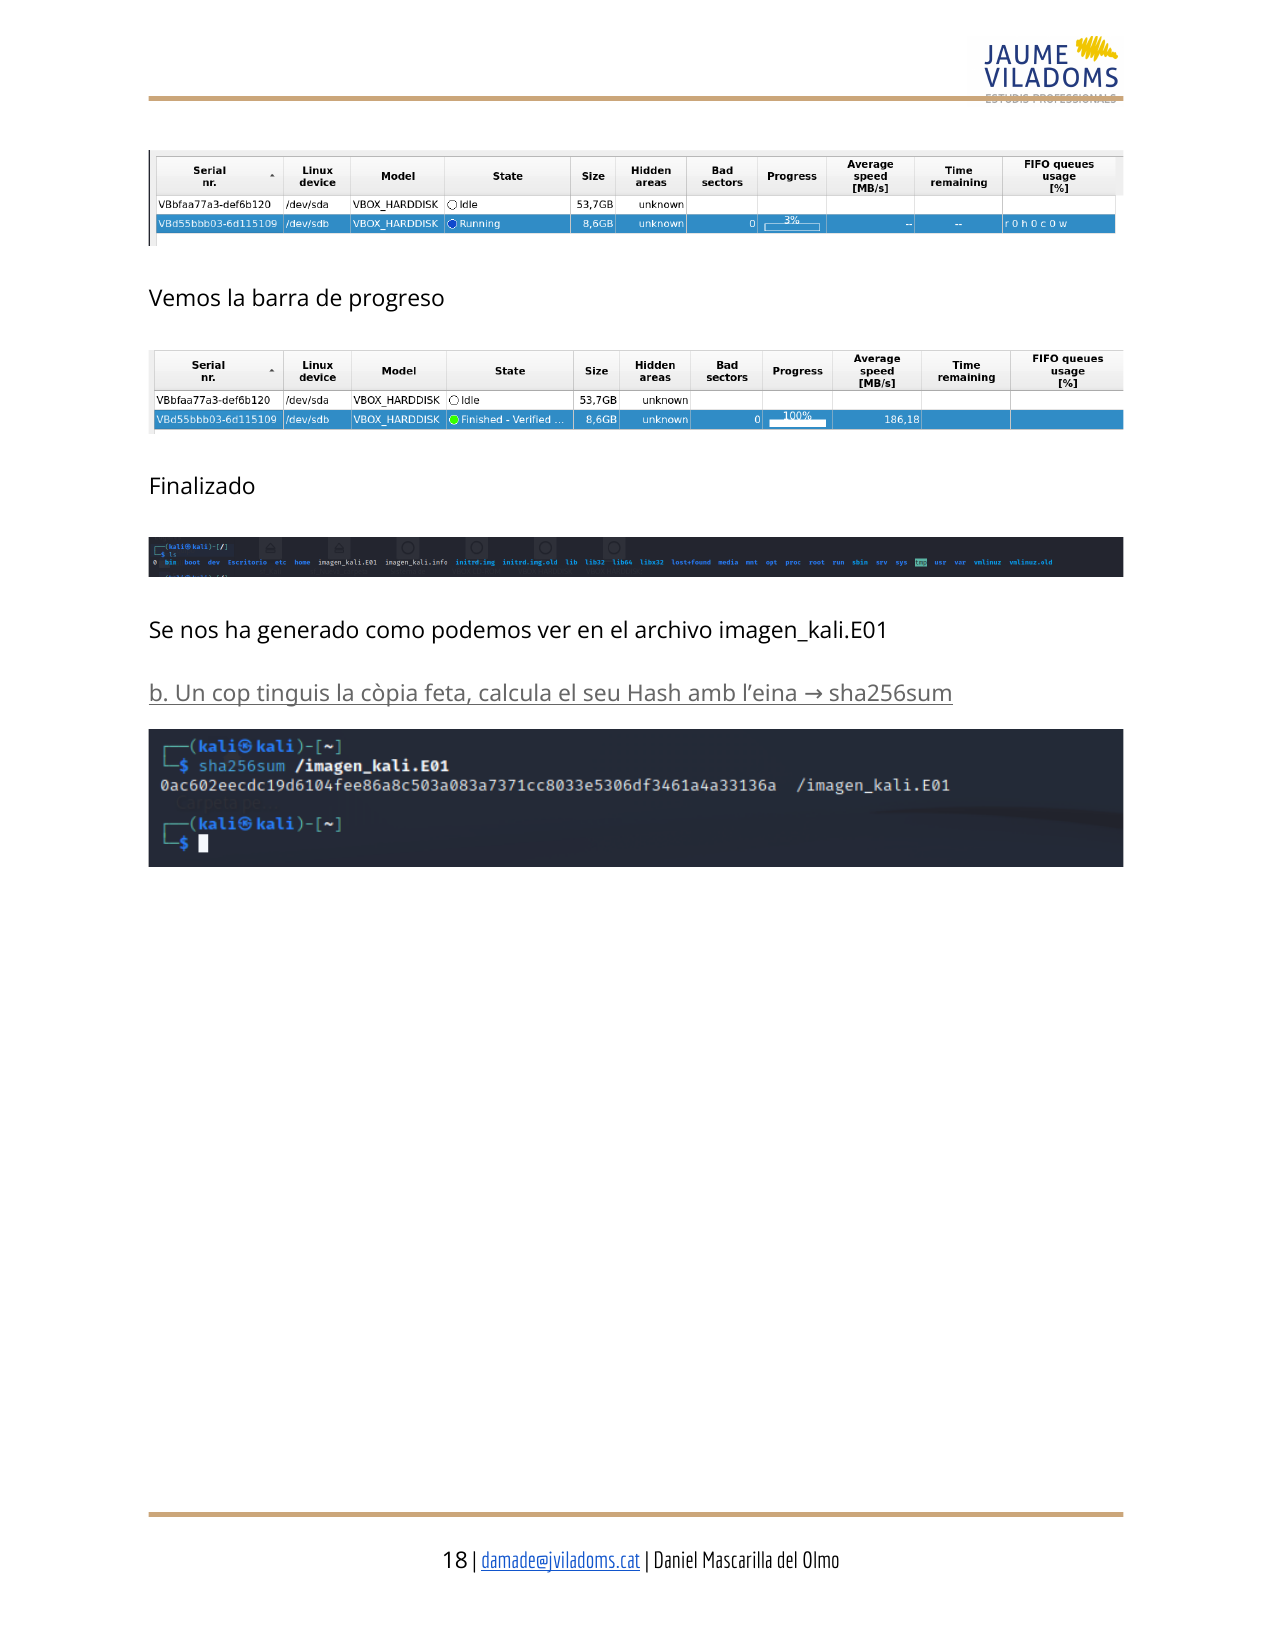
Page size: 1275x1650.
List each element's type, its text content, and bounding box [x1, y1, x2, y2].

picture [148, 537, 1124, 577]
text Se nos ha generado como podemos ver en el archivo imagen_kali.E01 [148, 613, 1125, 645]
subtitle b. Un cop tinguis la còpia feta, calcula el seu Hash amb l’eina → sha256sum [148, 677, 1125, 708]
picture [148, 1512, 1124, 1517]
picture [148, 150, 1124, 246]
text Vemos la barra de progreso [148, 282, 1125, 313]
picture [148, 350, 1124, 434]
text Finalizado [148, 470, 1125, 501]
picture [148, 36, 1125, 107]
picture [148, 729, 1124, 867]
